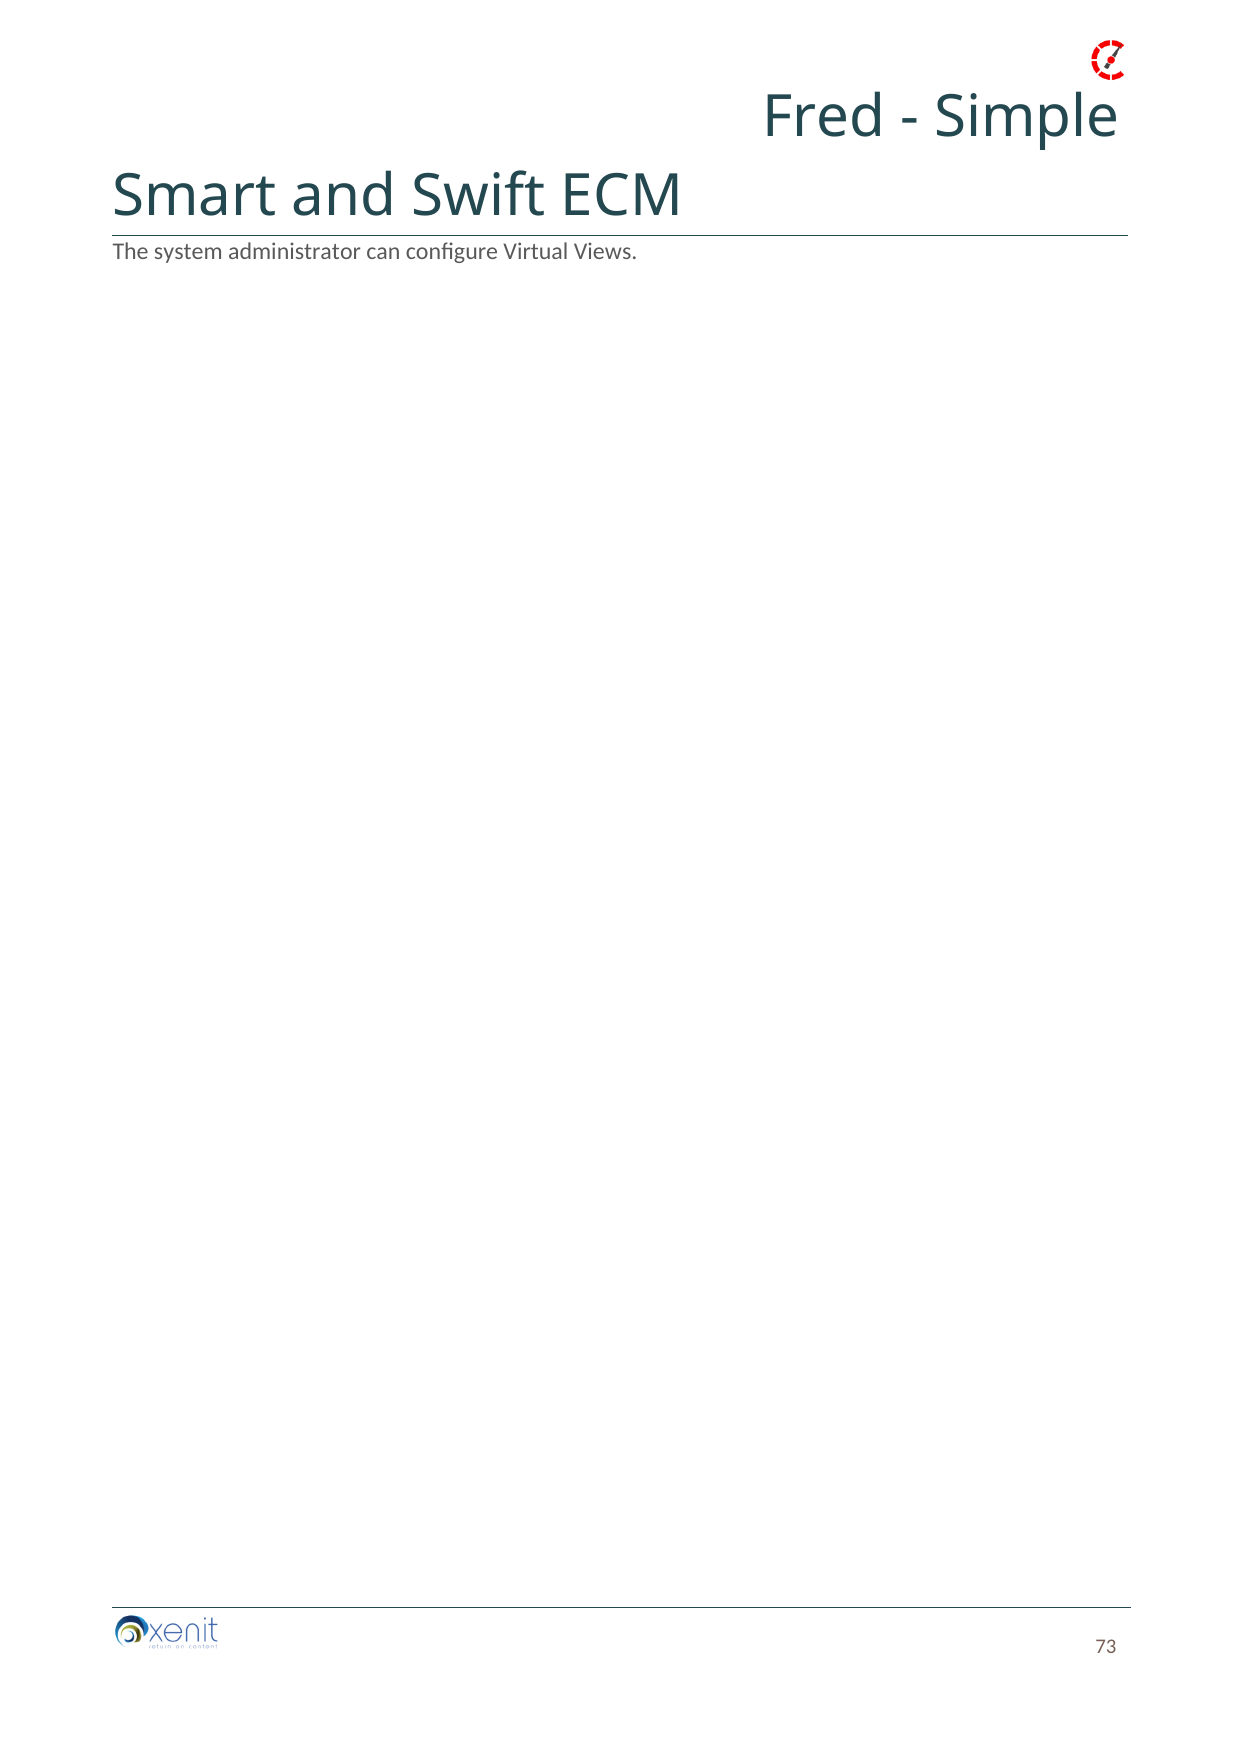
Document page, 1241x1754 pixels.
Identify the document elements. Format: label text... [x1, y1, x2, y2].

picture [1087, 37, 1130, 83]
text The system administrator can configure Virtual Views. [112, 236, 1128, 265]
picture [112, 1610, 222, 1654]
